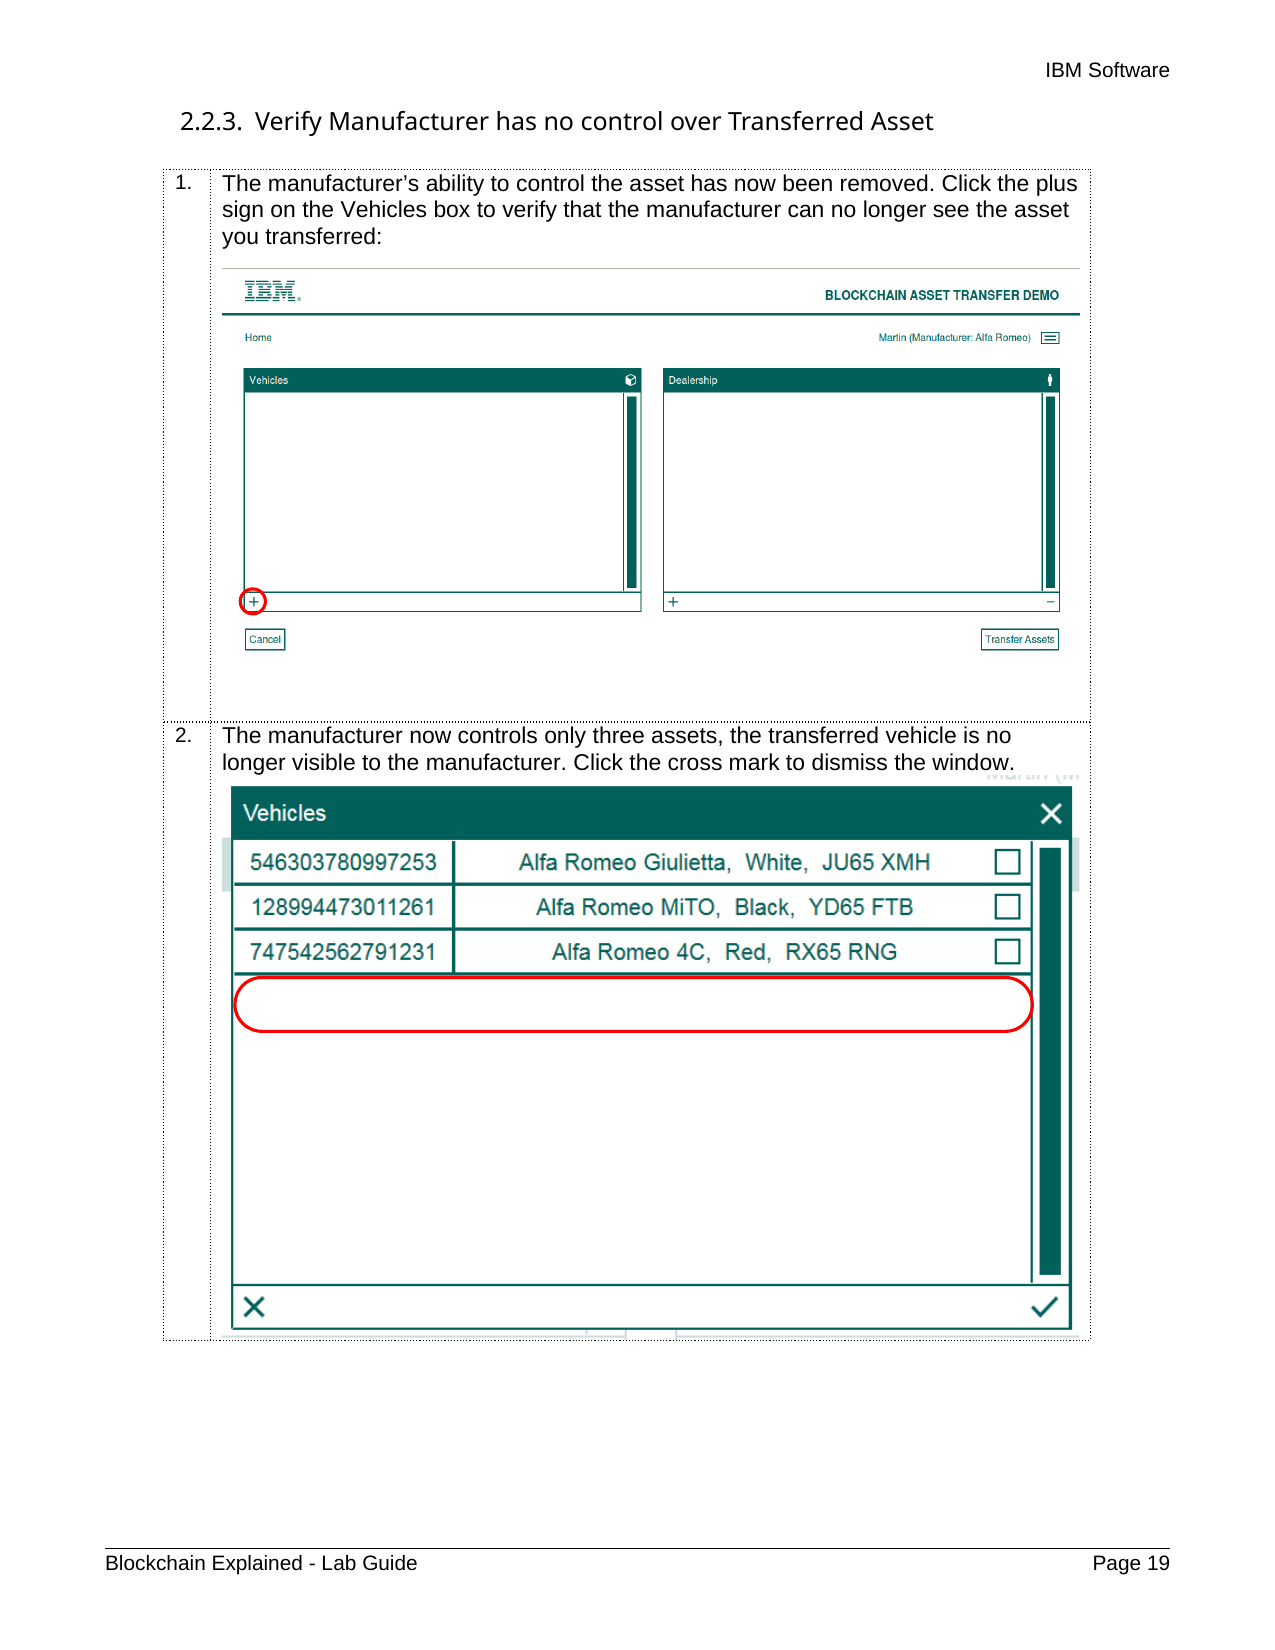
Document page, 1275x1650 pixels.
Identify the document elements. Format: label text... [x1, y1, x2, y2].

subtitle Verify Manufacturer has no control over Transferred Asset [180, 103, 1170, 137]
picture [221, 775, 1080, 1340]
table_header The manufacturer’s ability to control the asset has now been removed. Click the plus sign on the Vehicles box to verify that the manufacturer can no longer see the asset you transferred: [211, 169, 1091, 721]
table_cell [164, 721, 211, 1339]
picture [222, 268, 1080, 669]
table_cell The manufacturer now controls only three assets, the transferred vehicle is no longer visible to the manufacturer. Click the cross mark to dismiss the window. [211, 721, 1091, 1339]
table_header [164, 169, 211, 721]
